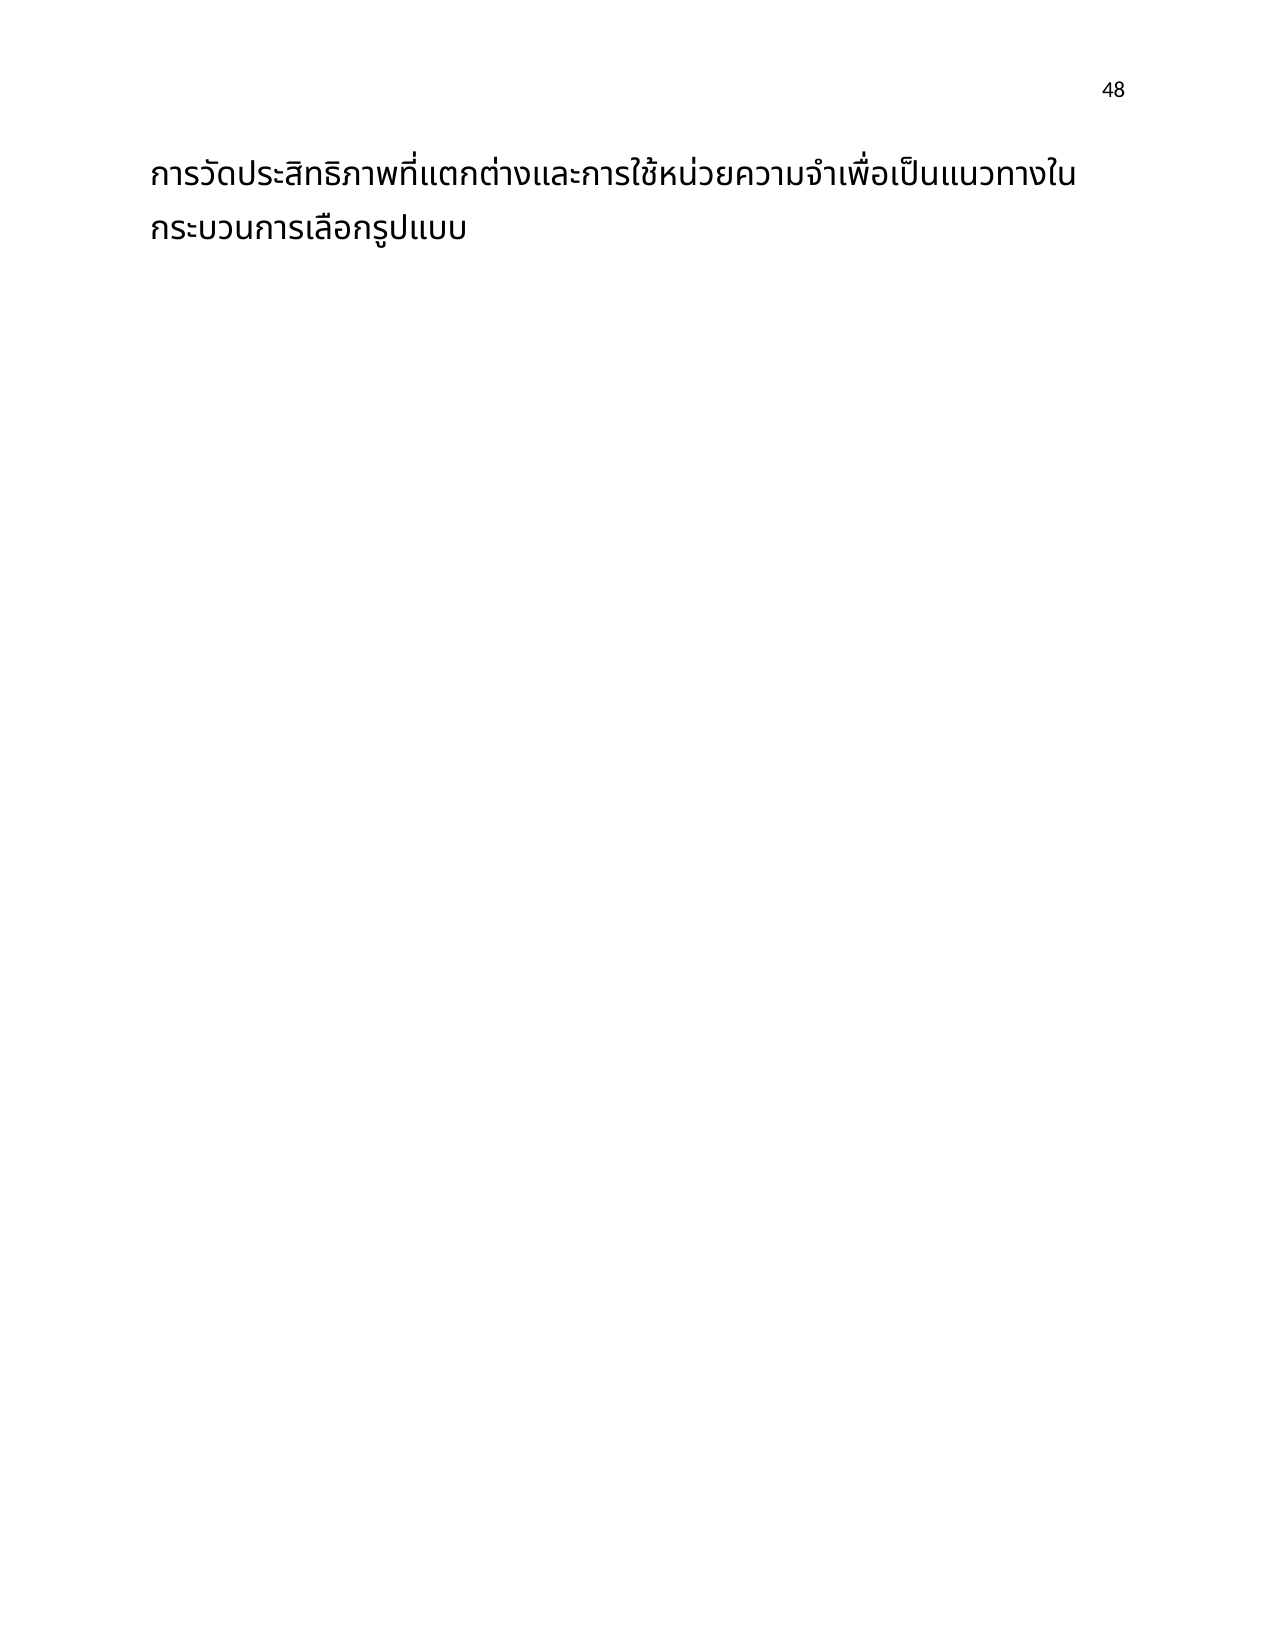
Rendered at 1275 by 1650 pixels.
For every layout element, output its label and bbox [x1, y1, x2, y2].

text [150, 150, 1125, 255]
